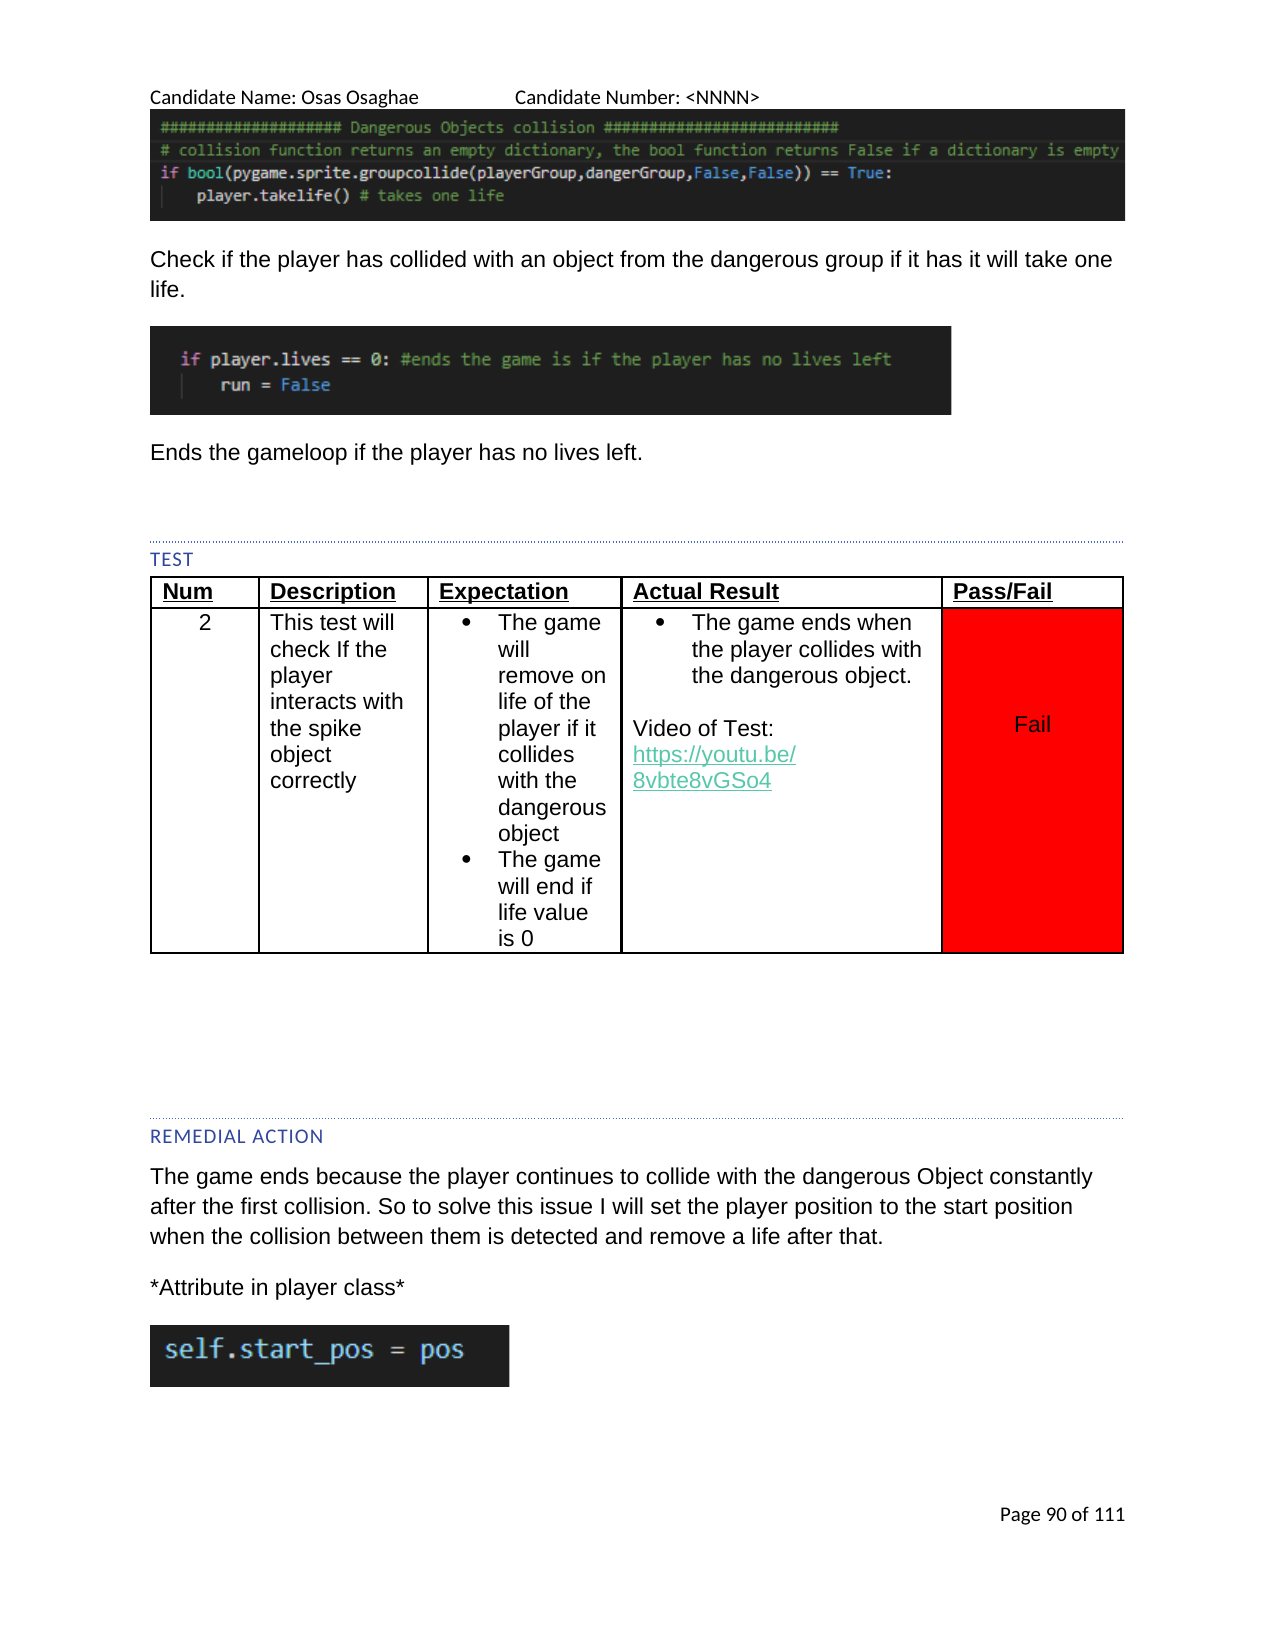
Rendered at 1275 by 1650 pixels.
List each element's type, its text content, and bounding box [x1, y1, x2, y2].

table_cell The game ends when the player collides with the dangerous object. Video of Test: https://youtu.be/8vbte8vGSo4 [623, 609, 941, 952]
table_cell This test will check If the player interacts with the spike object correctly [260, 609, 427, 952]
picture [150, 1325, 510, 1387]
table_header Num [152, 578, 258, 607]
table_header Description [260, 578, 427, 607]
subtitle Test [150, 541, 1125, 572]
table_header Expectation [429, 578, 620, 607]
table_cell 2 [152, 609, 258, 952]
picture [150, 326, 952, 415]
table_cell The game will remove on life of the player if it collides with the dangerous object The game will end if life value is 0 [429, 609, 620, 952]
table_cell Fail [943, 609, 1122, 952]
text Check if the player has collided with an object from the dangerous group if it has it will take one life. [150, 246, 1125, 302]
text *Attribute in player class* [150, 1274, 1125, 1301]
picture [150, 109, 1125, 221]
text Ends the gameloop if the player has no lives left. [150, 439, 1125, 465]
text The game ends because the player continues to collide with the dangerous Object constantly after the first collision. So to solve this issue I will set the player position to the start position when the collision between them is detected and remove a life after that. [150, 1163, 1125, 1249]
table_header Pass/Fail [943, 578, 1122, 607]
subtitle Remedial Action [150, 1117, 1125, 1148]
table_header Actual Result [623, 578, 941, 607]
